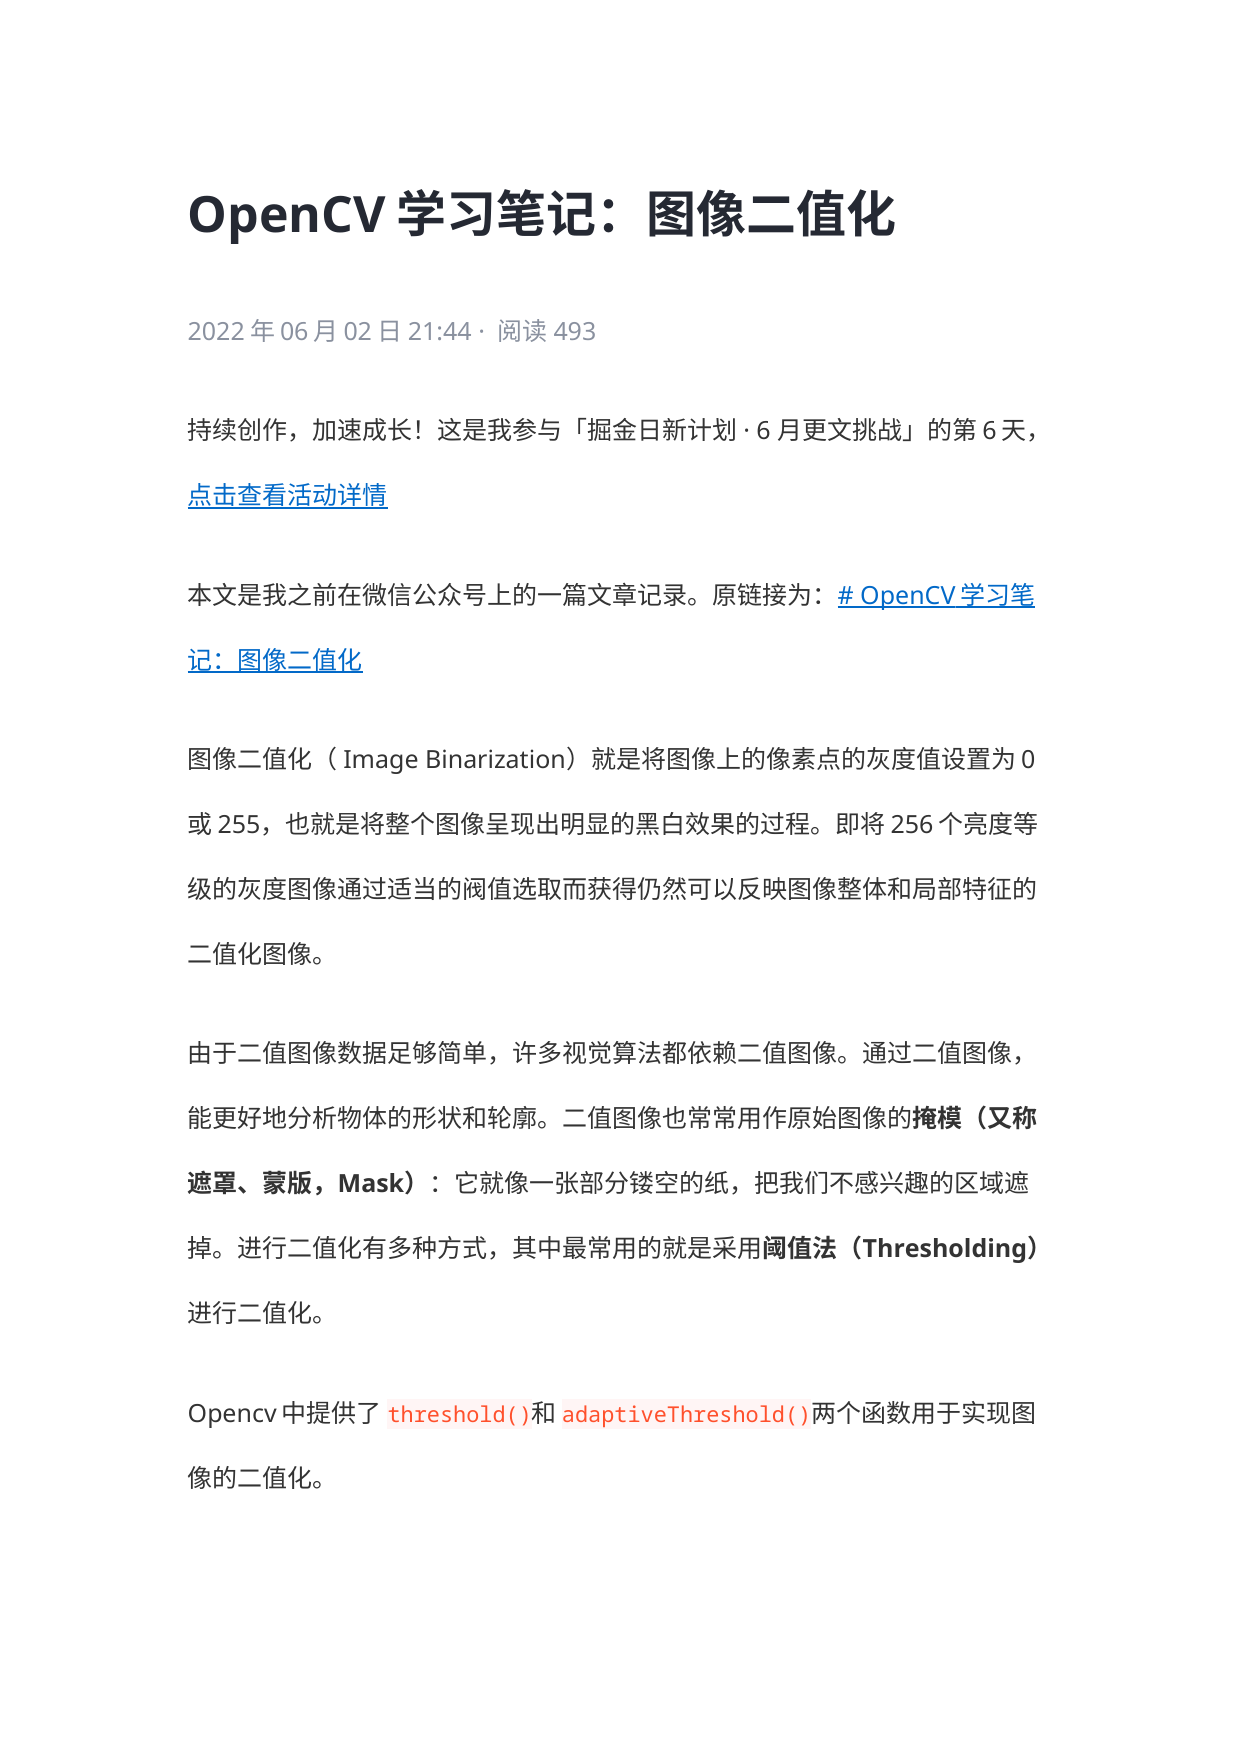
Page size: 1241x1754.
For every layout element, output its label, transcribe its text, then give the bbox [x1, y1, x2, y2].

text 由于二值图像数据足够简单，许多视觉算法都依赖二值图像。通过二值图像，能更好地分析物体的形状和轮廓。二值图像也常常用作原始图像的掩模（又称遮罩、蒙版，Mask）：它就像一张部分镂空的纸，把我们不感兴趣的区域遮掉。进行二值化有多种方式，其中最常用的就是采用阈值法（Thresholding） 进行二值化。 [187, 1019, 1053, 1344]
text 2022年06月02日 21:44 · 阅读 493 [187, 297, 1053, 362]
text 本文是我之前在微信公众号上的一篇文章记录。原链接为：# OpenCV学习笔记：图像二值化 [187, 561, 1053, 691]
text OpenCV学习笔记：图像二值化 [187, 162, 1053, 259]
text Opencv中提供了 threshold()和adaptiveThreshold()两个函数用于实现图像的二值化。 [187, 1379, 1053, 1509]
text 图像二值化（ Image Binarization）就是将图像上的像素点的灰度值设置为0或255，也就是将整个图像呈现出明显的黑白效果的过程。即将256个亮度等级的灰度图像通过适当的阀值选取而获得仍然可以反映图像整体和局部特征的二值化图像。 [187, 725, 1053, 985]
text 持续创作，加速成长！这是我参与「掘金日新计划 · 6 月更文挑战」的第6天，点击查看活动详情 [187, 396, 1053, 526]
